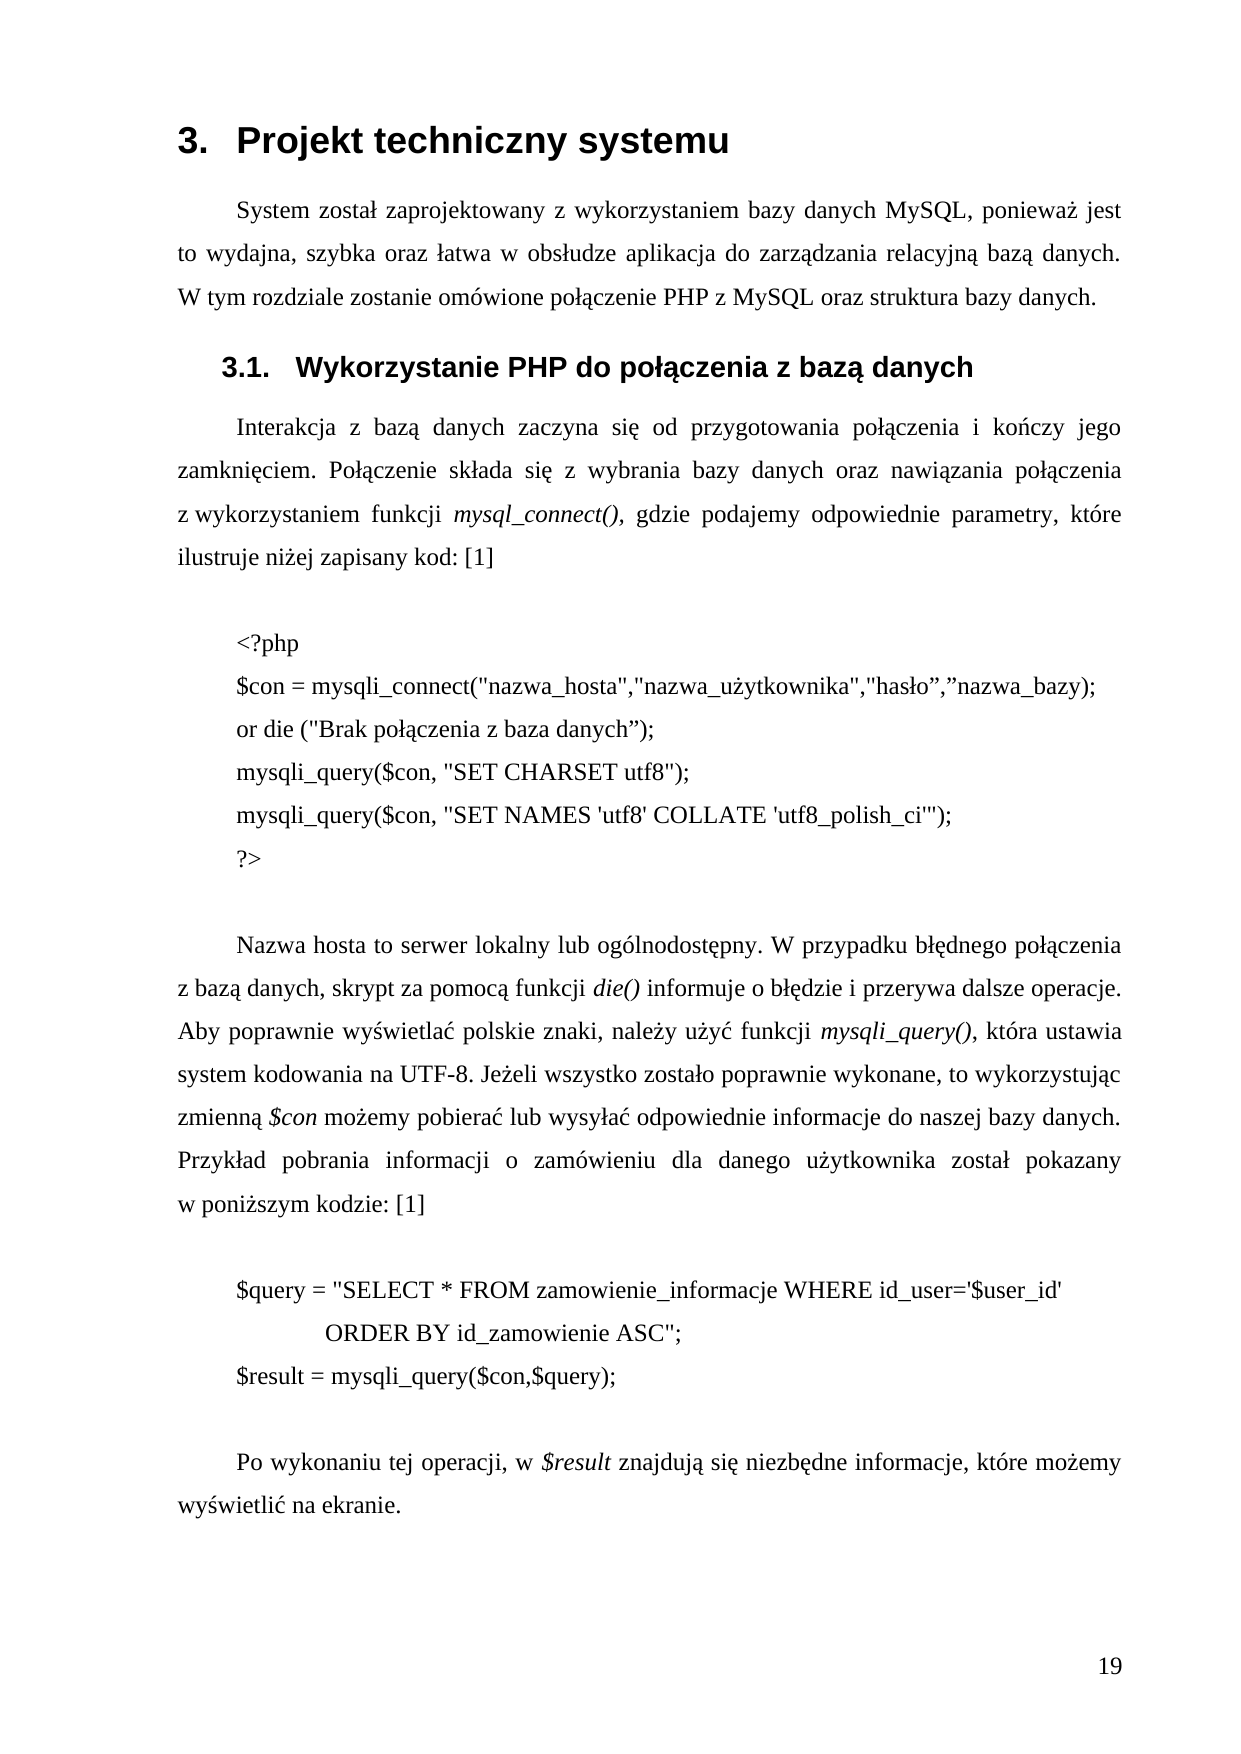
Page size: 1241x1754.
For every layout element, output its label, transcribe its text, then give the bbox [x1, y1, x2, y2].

text or die ("Brak połączenia z baza danych”); [177, 714, 1122, 743]
text $result = mysqli_query($con,$query); [177, 1361, 1122, 1390]
text mysqli_query($con, "SET NAMES 'utf8' COLLATE 'utf8_polish_ci'"); [177, 801, 1122, 829]
text $query = "SELECT * FROM zamowienie_informacje WHERE id_user='$user_id' ORDER BY id_zamowienie ASC"; [177, 1275, 1122, 1347]
text mysqli_query($con, "SET CHARSET utf8"); [177, 757, 1122, 786]
text <?php [177, 628, 1122, 657]
text System został zaprojektowany z wykorzystaniem bazy danych MySQL, ponieważ jest to wydajna, szybka oraz łatwa w obsłudze aplikacja do zarządzania relacyjną bazą danych. W tym rozdziale zostanie omówione połączenie PHP z MySQL oraz struktura bazy danych. [177, 195, 1122, 310]
text Po wykonaniu tej operacji, w $result znajdują się niezbędne informacje, które możemy wyświetlić na ekranie. [177, 1447, 1122, 1519]
text $con = mysqli_connect("nazwa_hosta","nazwa_użytkownika","hasło”,”nazwa_bazy); [177, 671, 1122, 700]
text Interakcja z bazą danych zaczyna się od przygotowania połączenia i kończy jego zamknięciem. Połączenie składa się z wybrania bazy danych oraz nawiązania połączenia z wykorzystaniem funkcji mysql_connect(), gdzie podajemy odpowiednie parametry, które ilustruje niżej zapisany kod: [1] [177, 412, 1122, 571]
subtitle Wykorzystanie PHP do połączenia z bazą danych [221, 350, 1122, 383]
text ?> [177, 844, 1122, 872]
subtitle Projekt techniczny systemu [177, 118, 1122, 161]
text Nazwa hosta to serwer lokalny lub ogólnodostępny. W przypadku błędnego połączenia z bazą danych, skrypt za pomocą funkcji die() informuje o błędzie i przerywa dalsze operacje. Aby poprawnie wyświetlać polskie znaki, należy użyć funkcji mysqli_query(), która ustawia system kodowania na UTF-8. Jeżeli wszystko zostało poprawnie wykonane, to wykorzystując zmienną $con możemy pobierać lub wysyłać odpowiednie informacje do naszej bazy danych. Przykład pobrania informacji o zamówieniu dla danego użytkownika został pokazany w poniższym kodzie: [1] [177, 930, 1122, 1217]
